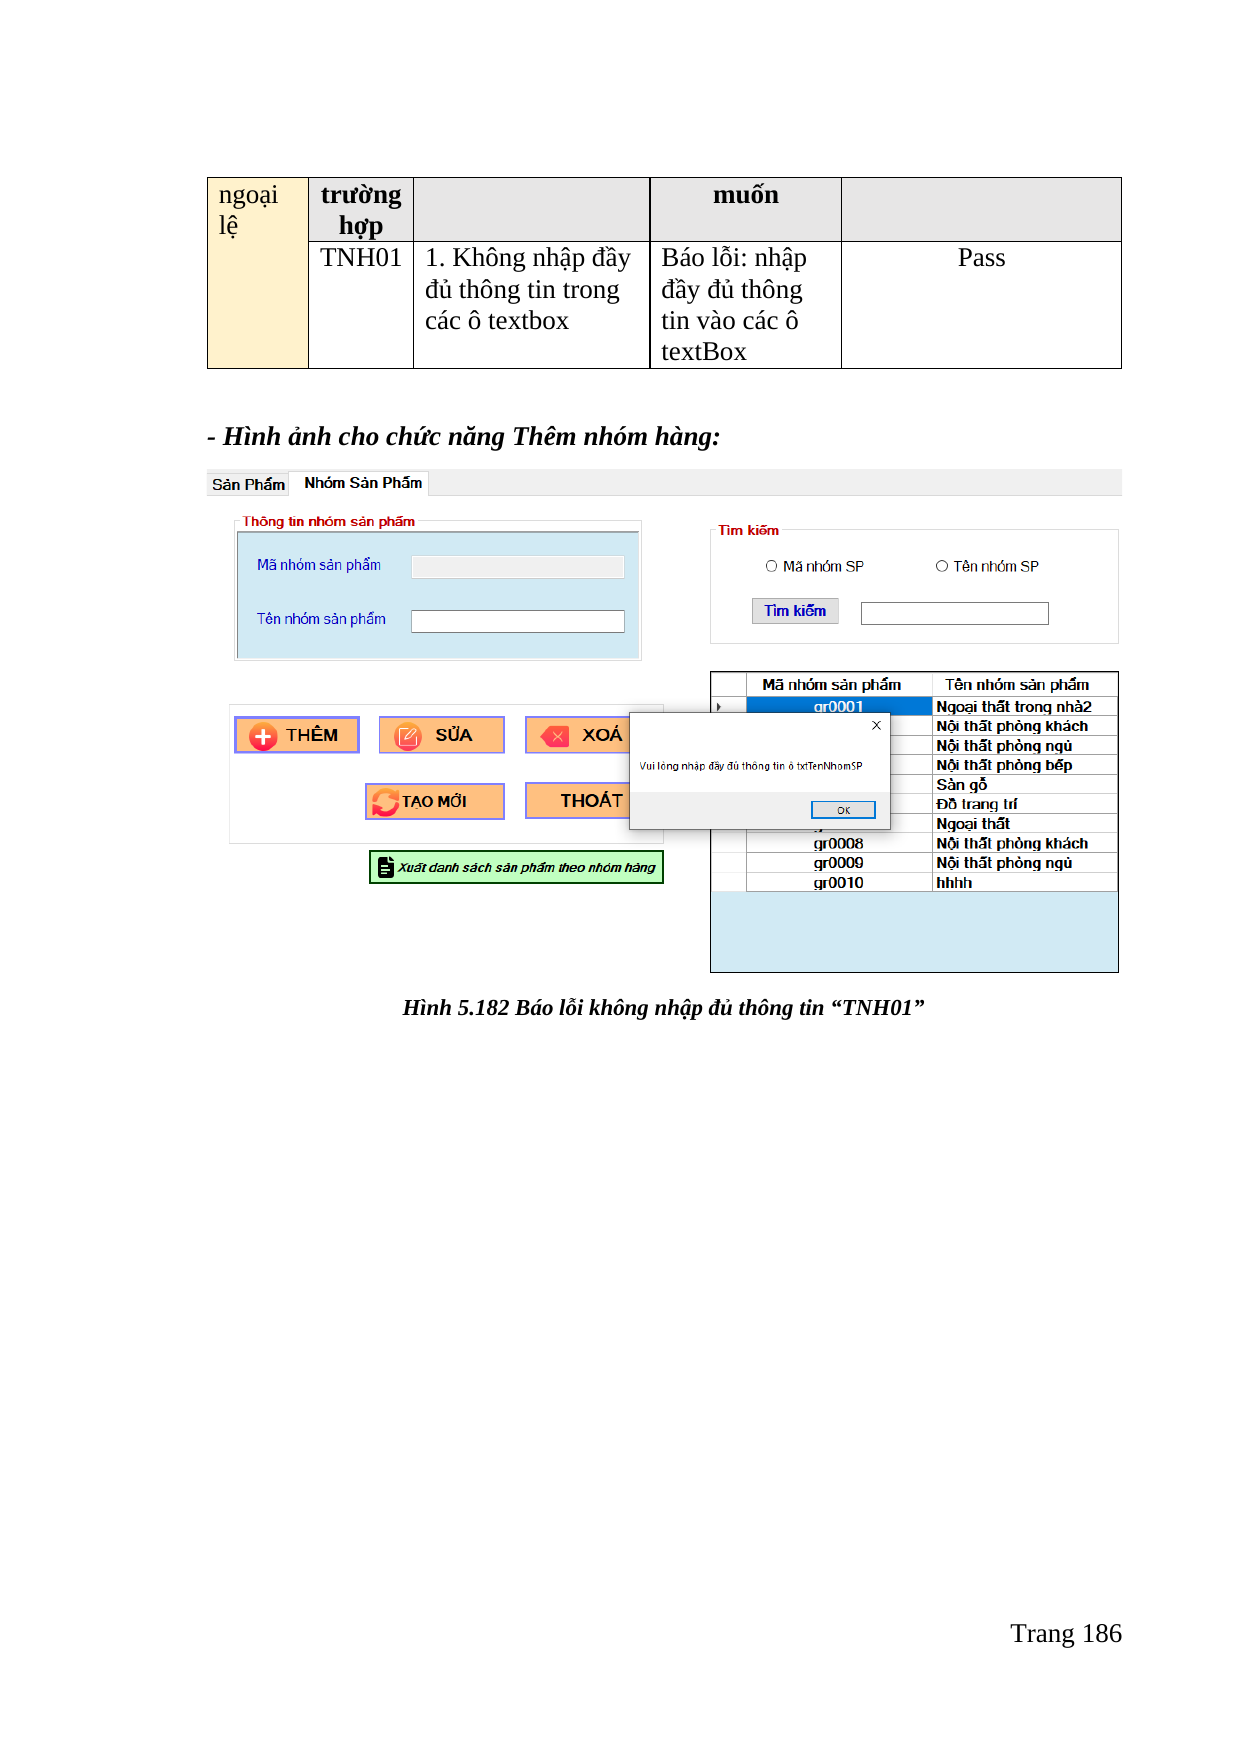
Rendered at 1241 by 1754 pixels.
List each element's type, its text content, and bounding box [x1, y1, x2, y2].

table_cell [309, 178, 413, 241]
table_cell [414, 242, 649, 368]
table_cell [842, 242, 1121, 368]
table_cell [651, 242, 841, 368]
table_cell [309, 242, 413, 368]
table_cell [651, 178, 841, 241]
picture [206, 469, 1123, 975]
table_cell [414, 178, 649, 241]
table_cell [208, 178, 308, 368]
text - Hình ảnh cho chức năng Thêm nhóm hàng: [207, 419, 1122, 451]
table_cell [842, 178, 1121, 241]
